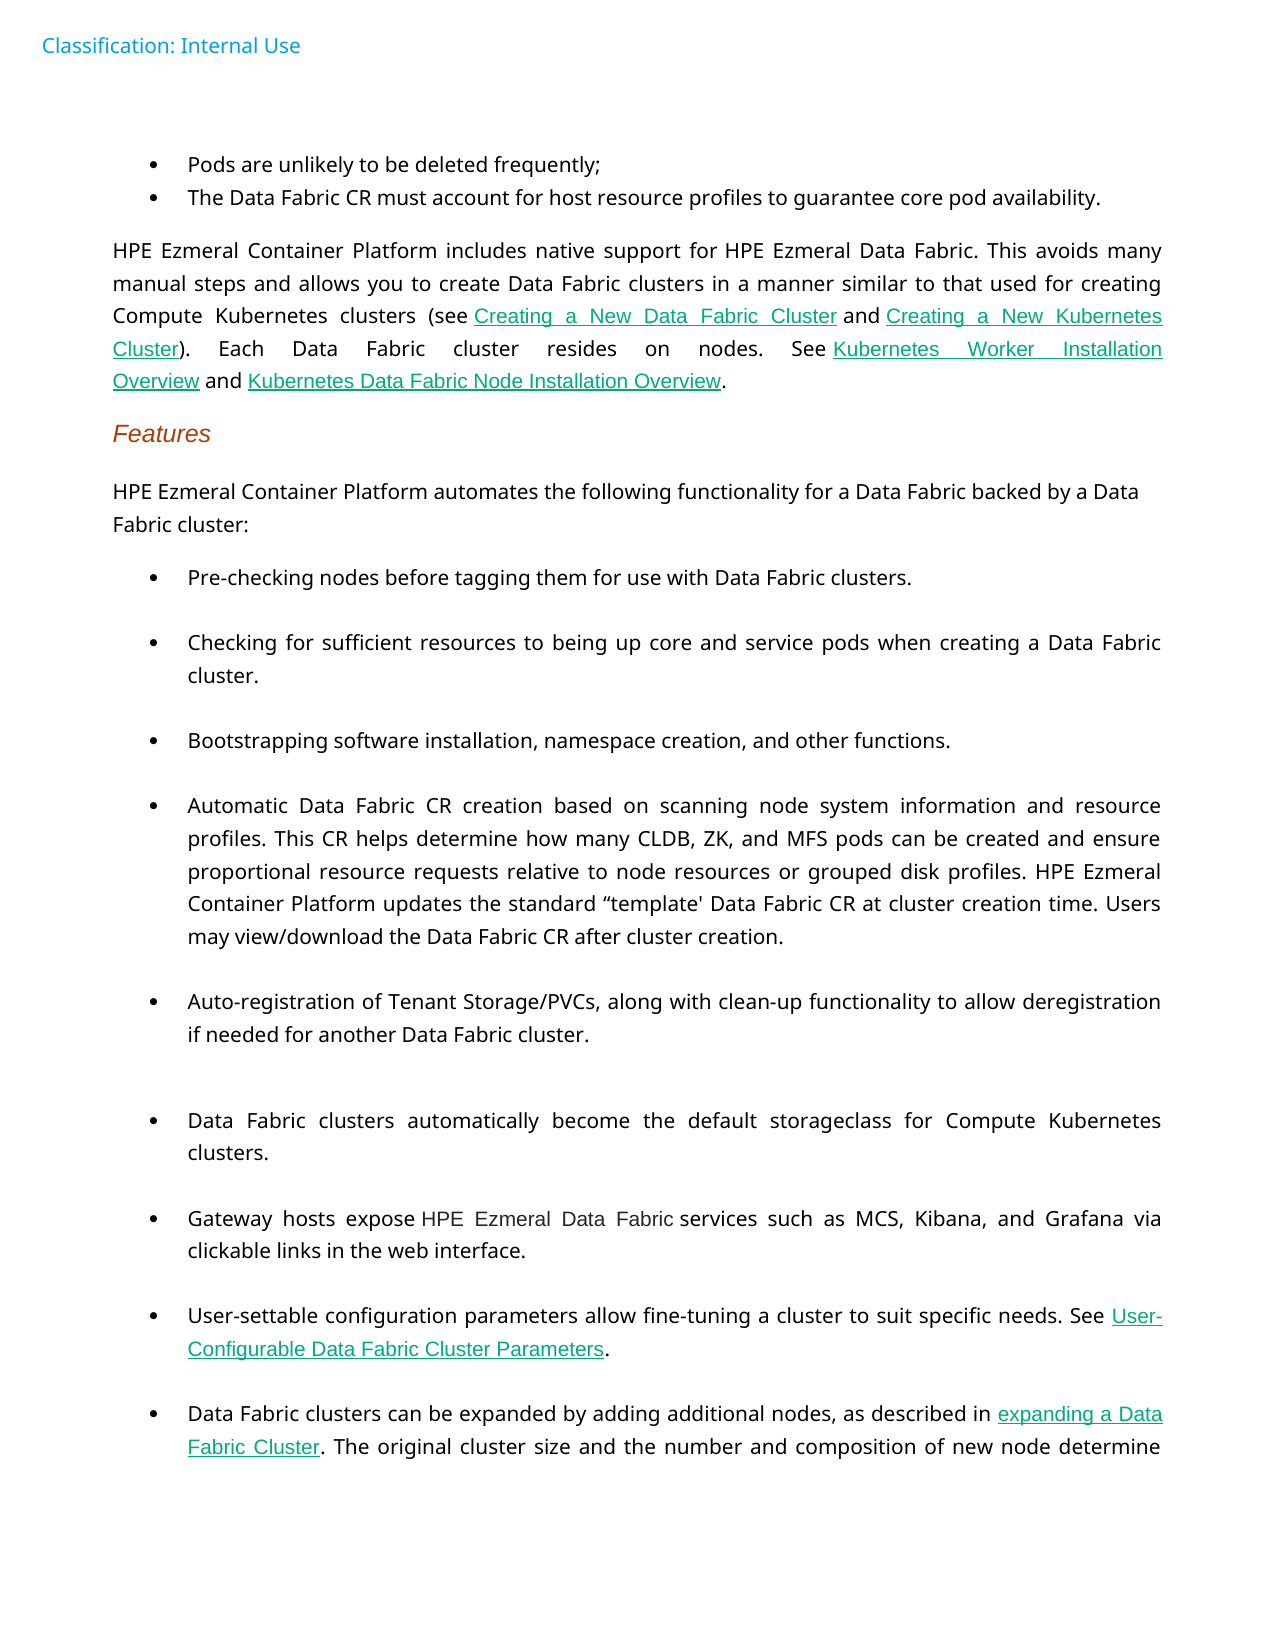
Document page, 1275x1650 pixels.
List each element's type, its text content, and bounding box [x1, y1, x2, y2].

list Pods are unlikely to be deleted frequently; [150, 150, 1162, 178]
text HPE Ezmeral Container Platform includes native support for HPE Ezmeral Data Fabric. This avoids many manual steps and allows you to create Data Fabric clusters in a manner similar to that used for creating Compute Kubernetes clusters (see Creating a New Data Fabric Cluster and Creating a New Kubernetes Cluster). Each Data Fabric cluster resides on nodes. See Kubernetes Worker Installation Overview and Kubernetes Data Fabric Node Installation Overview. [112, 236, 1162, 394]
text HPE Ezmeral Container Platform automates the following functionality for a Data Fabric backed by a Data Fabric cluster: [112, 477, 1162, 538]
list Checking for sufficient resources to being up core and service pods when creating a Data Fabric cluster. [150, 628, 1162, 689]
list User-settable configuration parameters allow fine-tuning a cluster to suit specific needs. See User-Configurable Data Fabric Cluster Parameters. [150, 1301, 1162, 1362]
list The Data Fabric CR must account for host resource profiles to guarantee core pod availability. [150, 183, 1162, 211]
list Gateway hosts expose HPE Ezmeral Data Fabric services such as MCS, Kibana, and Grafana via clickable links in the web interface. [150, 1204, 1162, 1265]
list Bootstrapping software installation, namespace creation, and other functions. [150, 726, 1162, 755]
list Auto-registration of Tenant Storage/PVCs, along with clean-up functionality to allow deregistration if needed for another Data Fabric cluster. [150, 987, 1162, 1048]
subtitle Features [112, 419, 1162, 448]
list Automatic Data Fabric CR creation based on scanning node system information and resource profiles. This CR helps determine how many CLDB, ZK, and MFS pods can be created and ensure proportional resource requests relative to node resources or grouped disk profiles. HPE Ezmeral Container Platform updates the standard “template' Data Fabric CR at cluster creation time. Users may view/download the Data Fabric CR after cluster creation. [150, 792, 1162, 950]
list Data Fabric clusters automatically become the default storageclass for Compute Kubernetes clusters. [150, 1106, 1162, 1167]
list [150, 1399, 1162, 1460]
list Pre-checking nodes before tagging them for use with Data Fabric clusters. [150, 563, 1162, 592]
